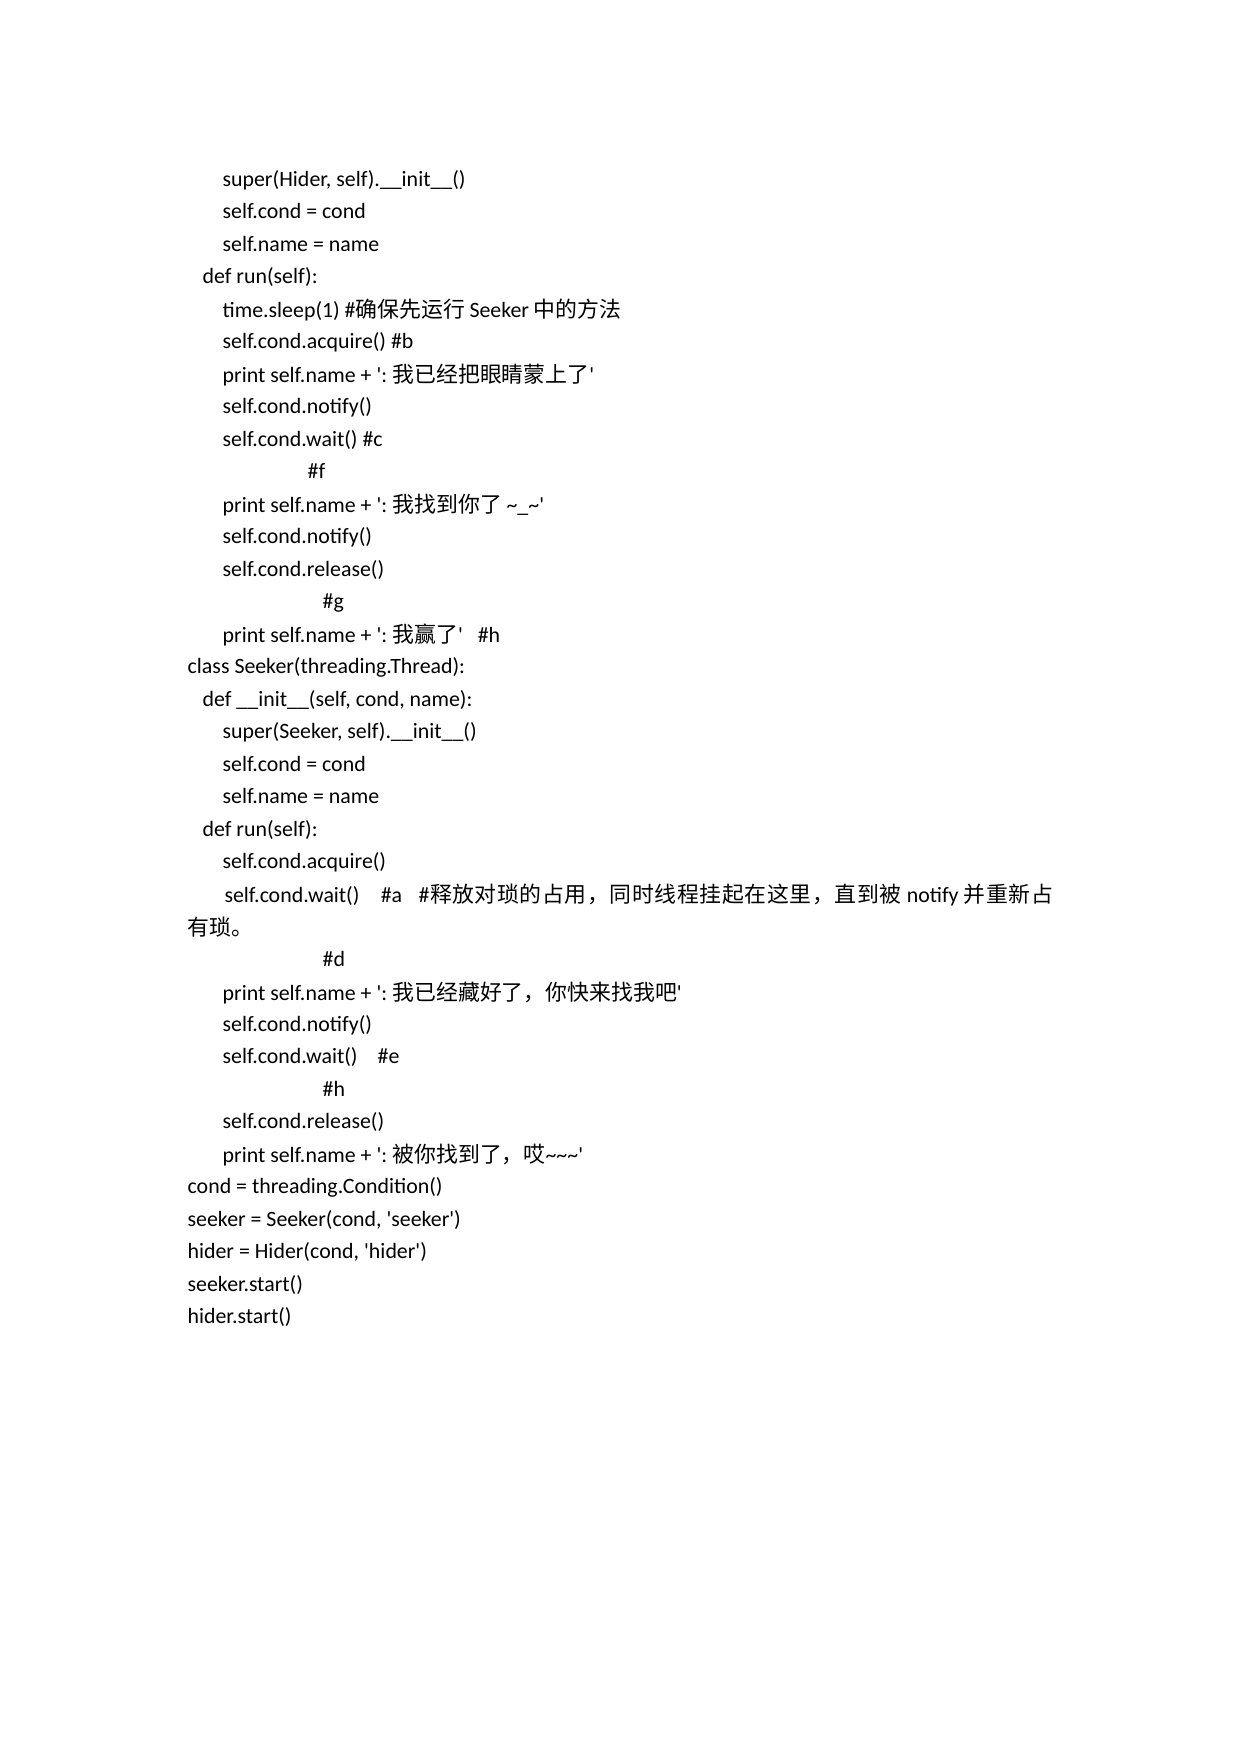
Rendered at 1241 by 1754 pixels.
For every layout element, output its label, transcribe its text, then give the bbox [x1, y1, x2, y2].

text def run(self): [187, 259, 1053, 292]
text print self.name + ': 我找到你了 ~_~' [187, 487, 1053, 519]
text self.cond.notify() [187, 1007, 1053, 1039]
text self.cond = cond [187, 747, 1053, 779]
text def run(self): [187, 812, 1053, 844]
text super(Seeker, self).__init__() [187, 714, 1053, 747]
text seeker.start() [187, 1267, 1053, 1299]
text self.cond.notify() [187, 389, 1053, 422]
text print self.name + ': 我已经把眼睛蒙上了' [187, 357, 1053, 389]
text self.cond.release() [187, 1104, 1053, 1137]
text seeker = Seeker(cond, 'seeker') [187, 1202, 1053, 1234]
text #f [187, 454, 1053, 487]
text self.cond = cond [187, 194, 1053, 227]
text #g [187, 584, 1053, 617]
text self.cond.wait() #a #释放对琐的占用，同时线程挂起在这里，直到被notify并重新占有琐。 [187, 877, 1053, 942]
text self.name = name [187, 779, 1053, 812]
text def __init__(self, cond, name): [187, 682, 1053, 714]
text self.name = name [187, 227, 1053, 259]
text print self.name + ': 我已经藏好了，你快来找我吧' [187, 974, 1053, 1007]
text self.cond.release() [187, 552, 1053, 584]
text hider.start() [187, 1299, 1053, 1332]
text class Seeker(threading.Thread): [187, 649, 1053, 682]
text self.cond.acquire() #b [187, 324, 1053, 357]
text time.sleep(1) #确保先运行Seeker中的方法 [187, 292, 1053, 324]
text #h [187, 1072, 1053, 1104]
text self.cond.notify() [187, 519, 1053, 552]
text super(Hider, self).__init__() [187, 162, 1053, 194]
text cond = threading.Condition() [187, 1169, 1053, 1202]
text self.cond.wait() #e [187, 1039, 1053, 1072]
text print self.name + ': 被你找到了，哎~~~' [187, 1137, 1053, 1169]
text #d [187, 942, 1053, 974]
text hider = Hider(cond, 'hider') [187, 1234, 1053, 1267]
text self.cond.acquire() [187, 844, 1053, 877]
text self.cond.wait() #c [187, 422, 1053, 454]
text print self.name + ': 我赢了' #h [187, 617, 1053, 649]
